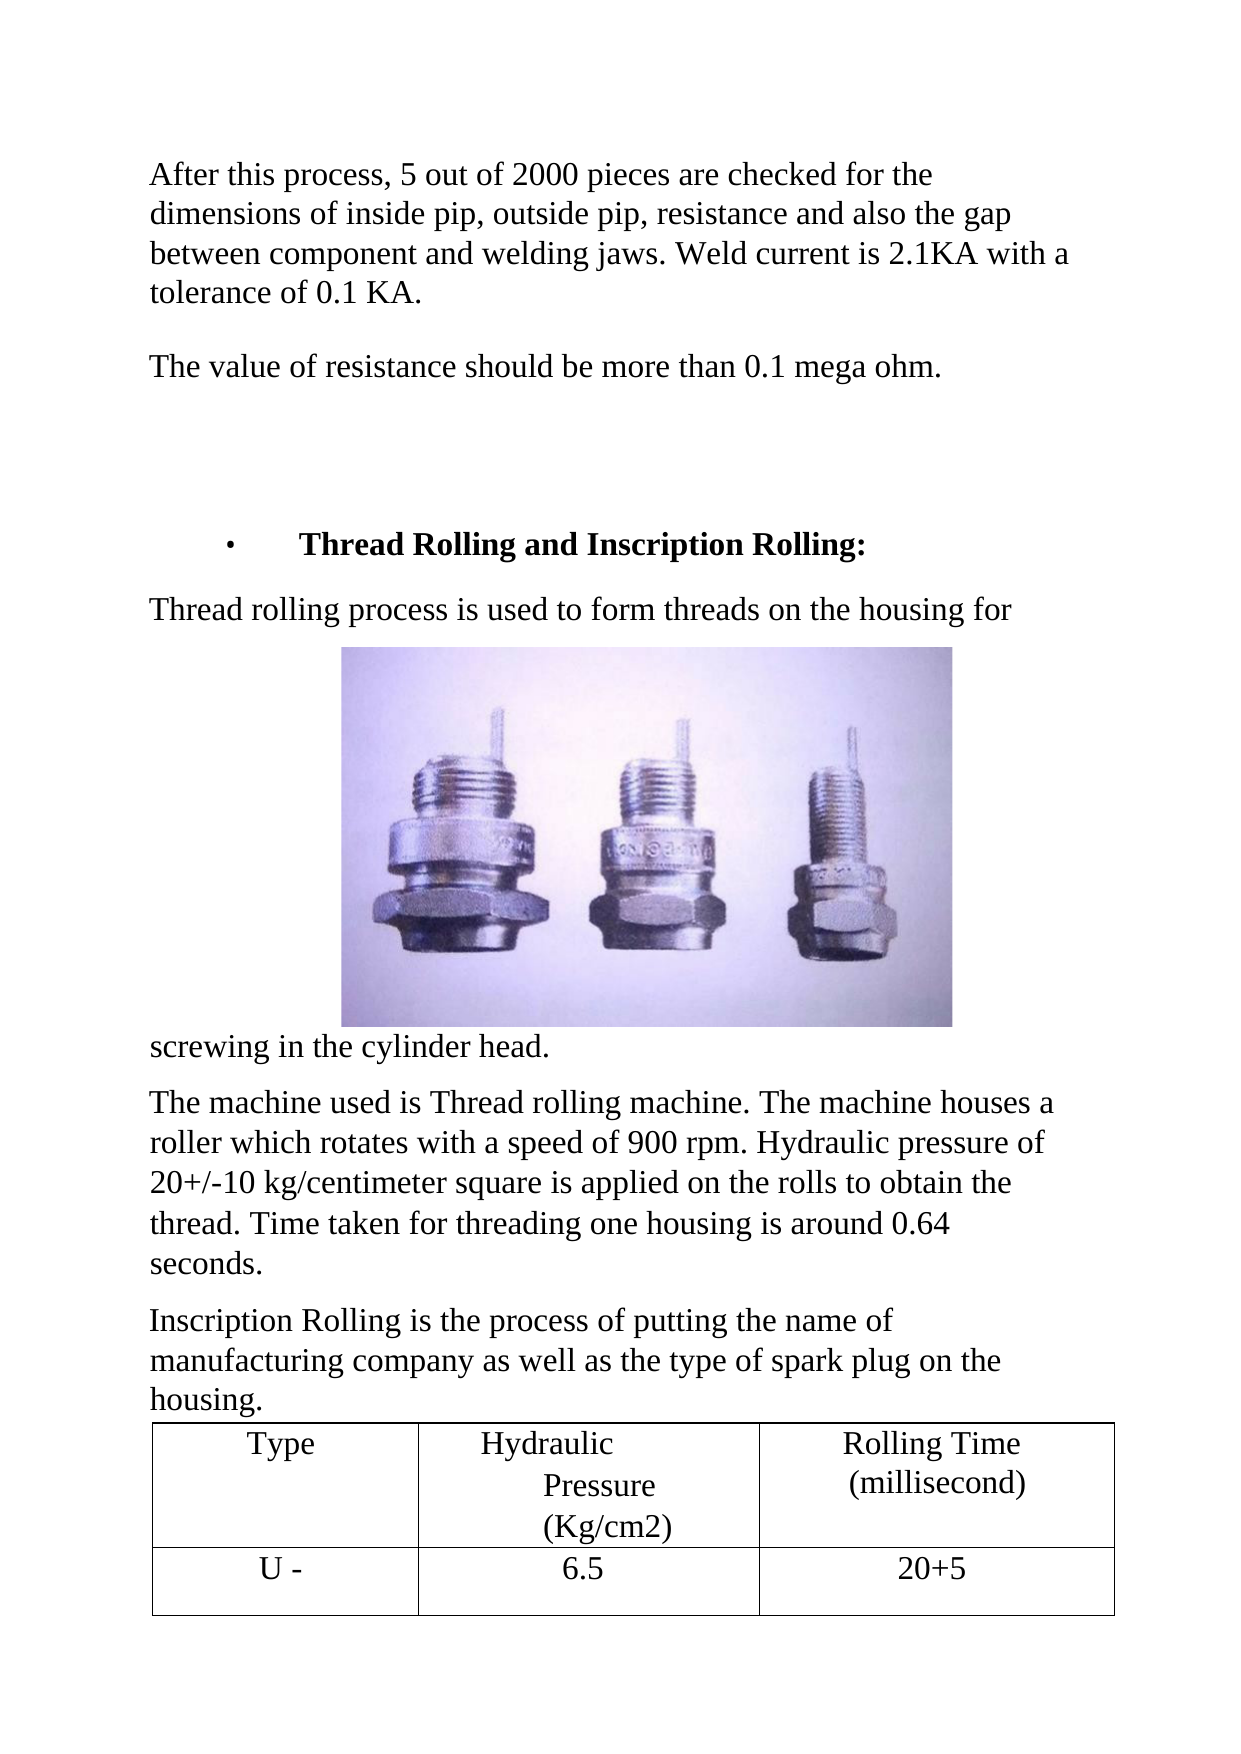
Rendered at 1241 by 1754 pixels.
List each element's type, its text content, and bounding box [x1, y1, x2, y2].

table_cell 20+5 [760, 1548, 1114, 1615]
text Inscription Rolling is the process of putting the name of manufacturing company as well as the type of spark plug on the housing. [148, 1301, 1004, 1418]
text The machine used is Thread rolling machine. The machine houses a roller which rotates with a speed of 900 rpm. Hydraulic pressure of 20+/-10 kg/centimeter square is applied on the rolls to obtain the thread. Time taken for threading one housing is around 0.64 seconds. [148, 1082, 1072, 1282]
table_header Hydraulic Pressure (Kg/cm2) [419, 1424, 759, 1547]
subtitle Thread Rolling and Inscription Rolling: [225, 512, 1194, 572]
picture [341, 647, 953, 1027]
text The value of resistance should be more than 0.1 mega ohm. [148, 346, 1194, 384]
text After this process, 5 out of 2000 pieces are checked for the dimensions of inside pip, outside pip, resistance and also the gap between component and welding jaws. Weld current is 2.1KA with a tolerance of 0.1 KA. [148, 154, 1078, 311]
table_cell 6.5 [419, 1548, 759, 1615]
table_header Rolling Time (millisecond) [760, 1424, 1114, 1547]
table_cell U - Short [153, 1548, 418, 1615]
table_header Type [153, 1424, 418, 1547]
